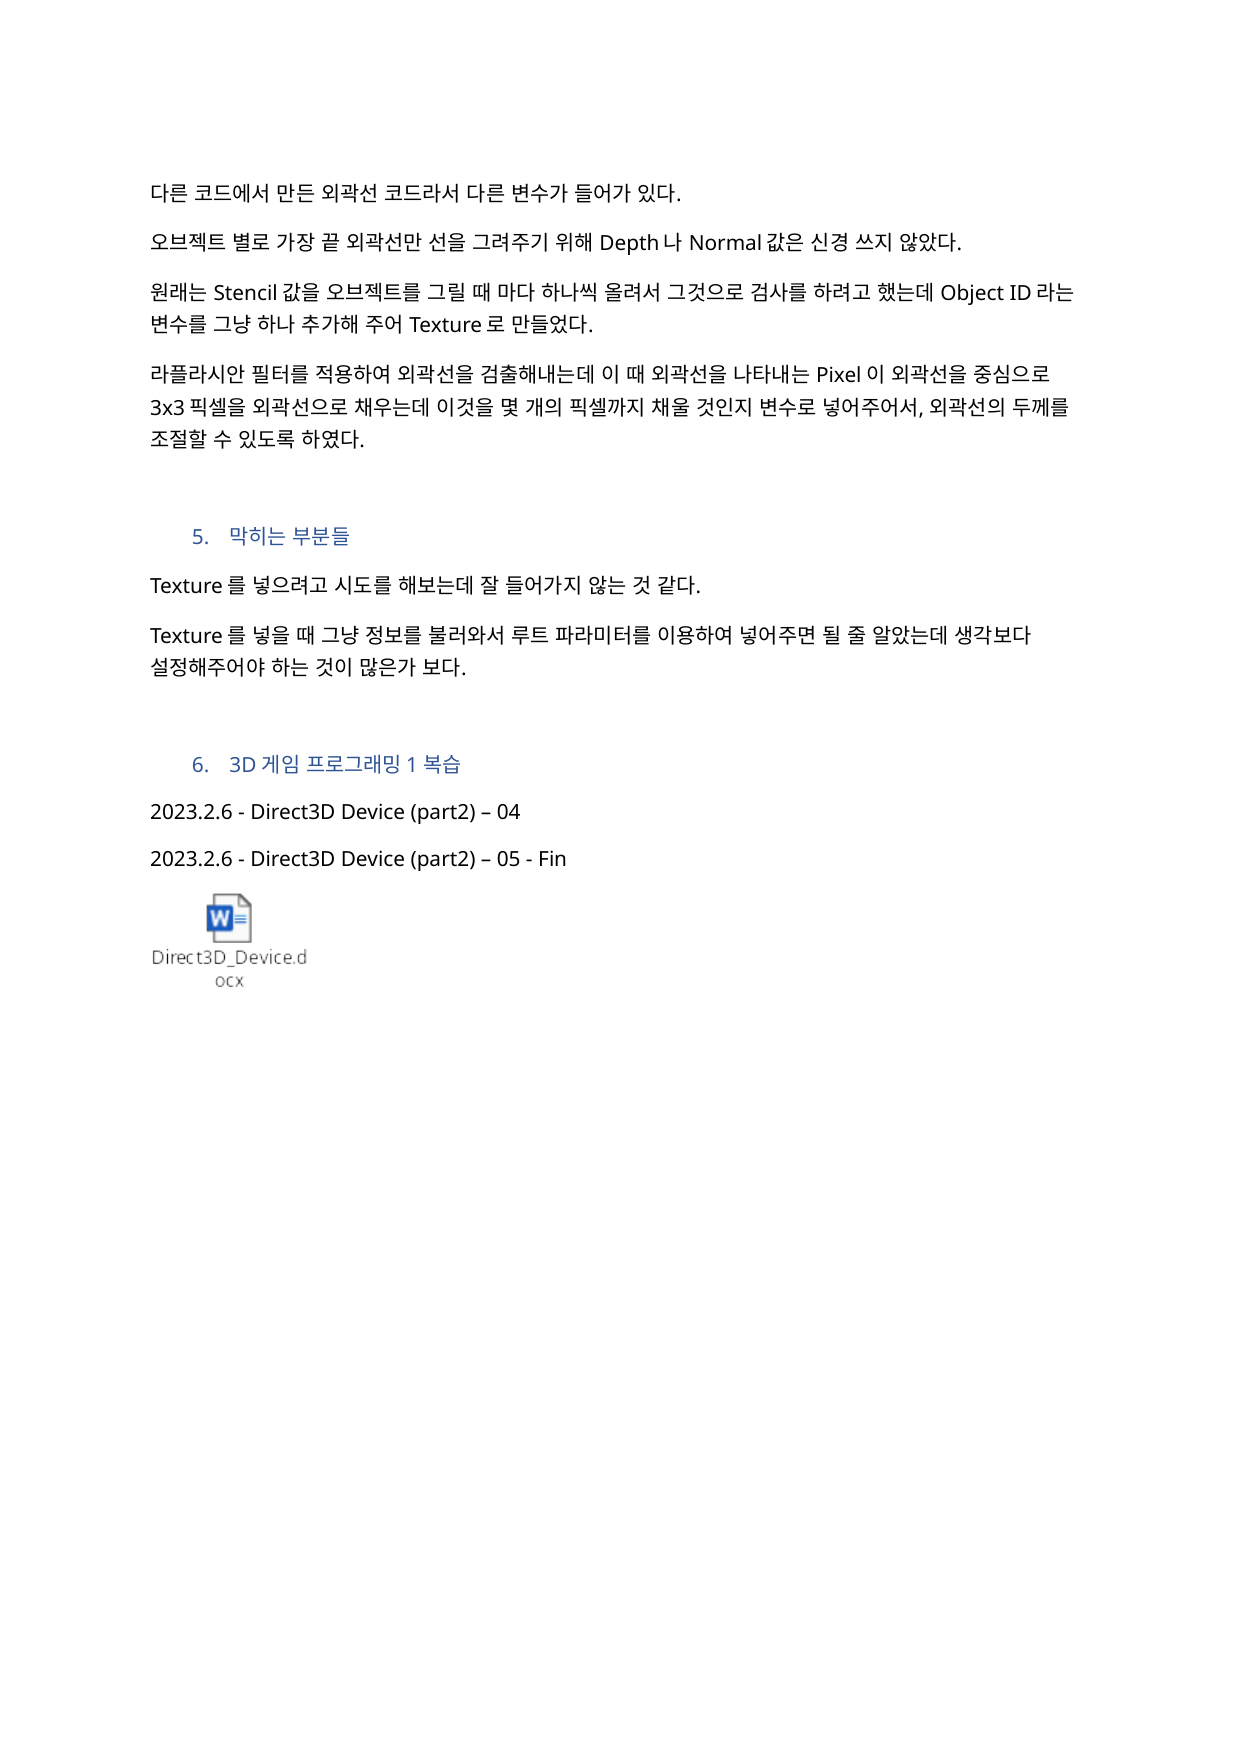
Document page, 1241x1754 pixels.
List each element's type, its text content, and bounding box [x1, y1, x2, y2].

text Texture를 넣으려고 시도를 해보는데 잘 들어가지 않는 것 같다. [150, 569, 1090, 600]
text 2023.2.6 - Direct3D Device (part2) – 05 - Fin [150, 844, 1090, 873]
text 2023.2.6 - Direct3D Device (part2) – 04 [150, 797, 1090, 825]
text 오브젝트 별로 가장 끝 외곽선만 선을 그려주기 위해 Depth나 Normal값은 신경 쓰지 않았다. [150, 227, 1090, 257]
text 라플라시안 필터를 적용하여 외곽선을 검출해내는데 이 때 외곽선을 나타내는 Pixel이 외곽선을 중심으로 3x3픽셀을 외곽선으로 채우는데 이것을 몇 개의 픽셀까지 채울 것인지 변수로 넣어주어서, 외곽선의 두께를 조절할 수 있도록 하였다. [150, 358, 1090, 454]
list 3D 게임 프로그래밍1 복습 [192, 748, 1090, 778]
text Texture를 넣을 때 그냥 정보를 불러와서 루트 파라미터를 이용하여 넣어주면 될 줄 알았는데 생각보다 설정해주어야 하는 것이 많은가 보다. [150, 619, 1090, 682]
text 다른 코드에서 만든 외곽선 코드라서 다른 변수가 들어가 있다. [150, 177, 1090, 207]
list 막히는 부분들 [192, 520, 1090, 550]
text 원래는 Stencil값을 오브젝트를 그릴 때 마다 하나씩 올려서 그것으로 검사를 하려고 했는데 Object ID라는 변수를 그냥 하나 추가해 주어 Texture로 만들었다. [150, 276, 1090, 339]
